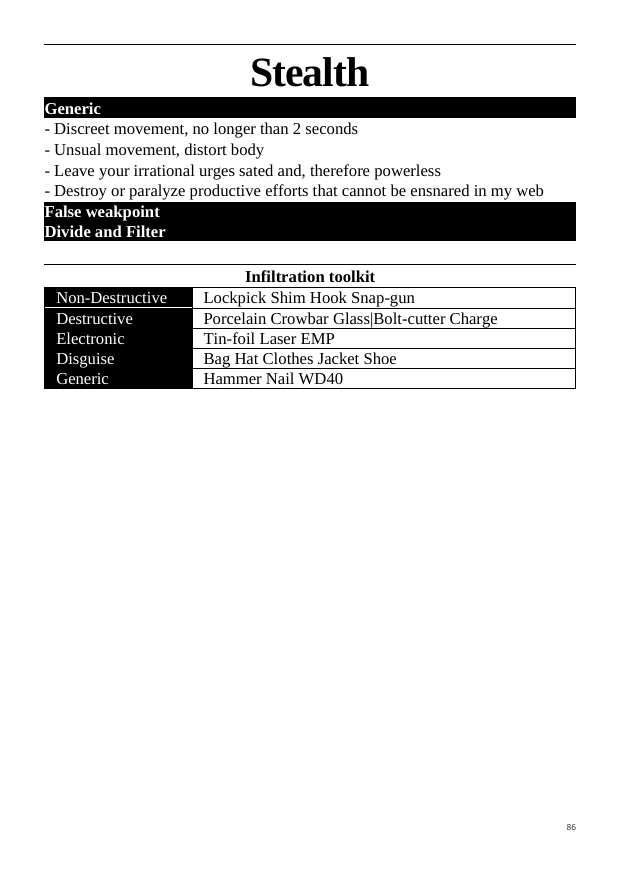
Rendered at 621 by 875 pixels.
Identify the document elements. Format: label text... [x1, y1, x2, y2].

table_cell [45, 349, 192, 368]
subtitle Divide and Filter [44, 222, 576, 241]
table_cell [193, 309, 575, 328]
subtitle False weakpoint [44, 202, 576, 221]
text Infiltration toolkit [44, 265, 576, 286]
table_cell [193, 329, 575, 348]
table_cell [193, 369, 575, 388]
text - Discreet movement, no longer than 2 seconds [44, 119, 576, 138]
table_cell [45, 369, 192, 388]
text - Destroy or paralyze productive efforts that cannot be ensnared in my web [44, 181, 576, 200]
subtitle Generic [44, 98, 576, 118]
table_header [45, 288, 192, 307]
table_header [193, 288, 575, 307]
text - Unsual movement, distort body [44, 140, 576, 159]
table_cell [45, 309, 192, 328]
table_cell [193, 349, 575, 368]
text - Leave your irrational urges sated and, therefore powerless [44, 160, 576, 179]
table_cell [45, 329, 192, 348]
subtitle Stealth [44, 45, 576, 97]
